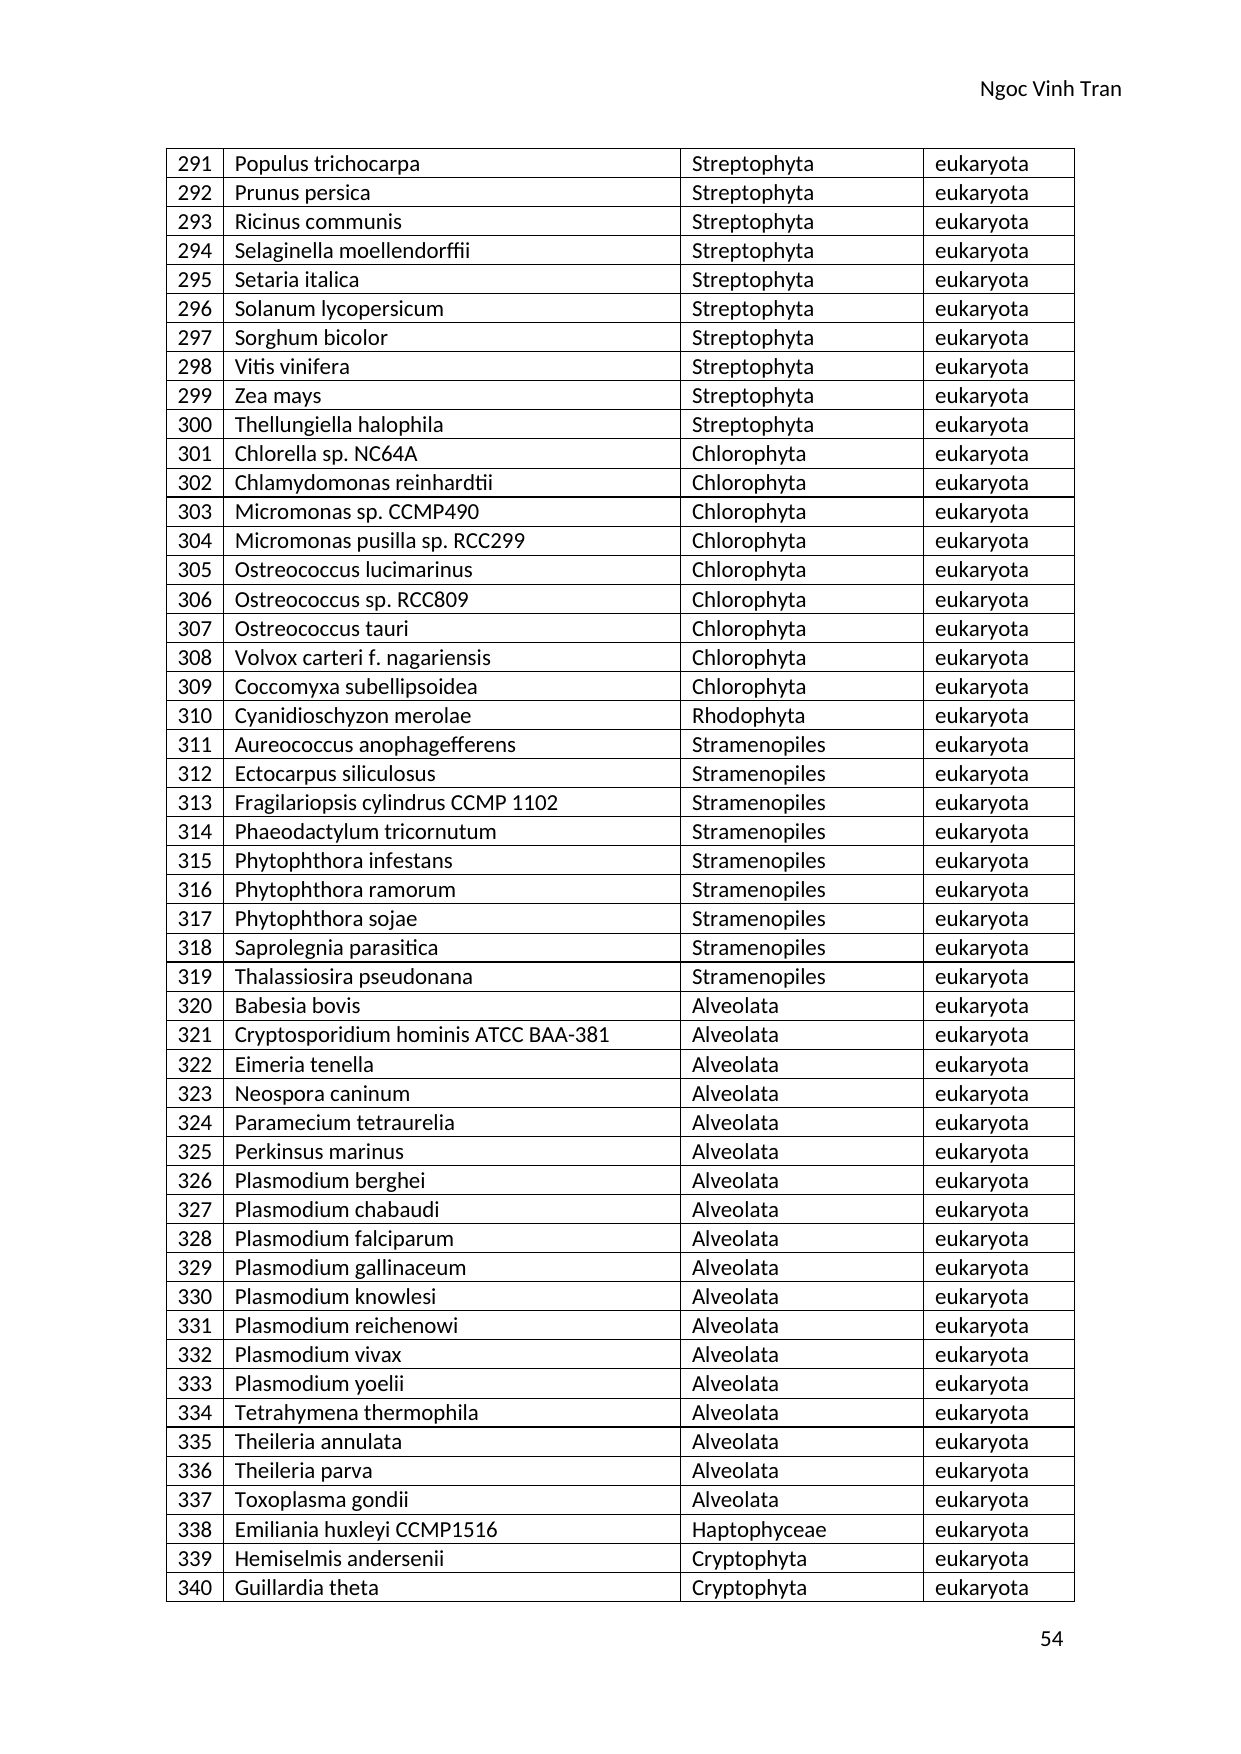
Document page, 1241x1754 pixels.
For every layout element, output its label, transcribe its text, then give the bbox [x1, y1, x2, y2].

table_cell 336 [167, 1457, 223, 1484]
table_cell Cyanidioschyzon merolae [224, 701, 680, 729]
table_cell 324 [167, 1108, 223, 1136]
table_cell Phytophthora sojae [224, 904, 680, 932]
table_cell 315 [167, 846, 223, 874]
table_cell eukaryota [924, 236, 1074, 264]
table_cell eukaryota [924, 1050, 1074, 1078]
table_cell Stramenopiles [681, 730, 923, 758]
table_cell eukaryota [924, 1515, 1074, 1543]
table_cell eukaryota [924, 585, 1074, 613]
table_cell Alveolata [681, 1166, 923, 1194]
table_cell eukaryota [924, 178, 1074, 206]
table_cell eukaryota [924, 1108, 1074, 1136]
table_cell eukaryota [924, 469, 1074, 496]
table_cell 339 [167, 1544, 223, 1572]
table_cell Haptophyceae [681, 1515, 923, 1543]
table_cell eukaryota [924, 788, 1074, 816]
table_cell eukaryota [924, 1486, 1074, 1514]
table_cell Cryptosporidium hominis ATCC BAA-381 [224, 1021, 680, 1049]
table_cell eukaryota [924, 352, 1074, 380]
table_cell Streptophyta [681, 294, 923, 322]
table_cell eukaryota [924, 294, 1074, 322]
table_cell Micromonas sp. CCMP490 [224, 498, 680, 526]
table_cell Phytophthora ramorum [224, 875, 680, 903]
table_cell eukaryota [924, 701, 1074, 729]
table_cell Stramenopiles [681, 788, 923, 816]
table_cell Alveolata [681, 1195, 923, 1223]
table_cell 291 [167, 149, 223, 177]
table_cell eukaryota [924, 1021, 1074, 1049]
table_cell 334 [167, 1399, 223, 1426]
table_cell 310 [167, 701, 223, 729]
table_cell Alveolata [681, 1340, 923, 1368]
table_cell Streptophyta [681, 178, 923, 206]
table_cell Cryptophyta [681, 1544, 923, 1572]
table_cell eukaryota [924, 1166, 1074, 1194]
table_cell Aureococcus anophagefferens [224, 730, 680, 758]
table_cell eukaryota [924, 527, 1074, 554]
table_cell 326 [167, 1166, 223, 1194]
table_cell Ostreococcus tauri [224, 614, 680, 642]
table_cell Alveolata [681, 1399, 923, 1426]
table_cell Chlorophyta [681, 614, 923, 642]
table_cell Thalassiosira pseudonana [224, 963, 680, 991]
table_cell Streptophyta [681, 236, 923, 264]
table_cell 303 [167, 498, 223, 526]
table_cell Chlorophyta [681, 585, 923, 613]
table_cell 301 [167, 439, 223, 467]
table_cell Fragilariopsis cylindrus CCMP 1102 [224, 788, 680, 816]
table_cell Paramecium tetraurelia [224, 1108, 680, 1136]
table_cell eukaryota [924, 498, 1074, 526]
table_cell eukaryota [924, 207, 1074, 235]
table_cell eukaryota [924, 1253, 1074, 1281]
table_cell Selaginella moellendorffii [224, 236, 680, 264]
table_cell Theileria annulata [224, 1428, 680, 1456]
table_cell Chlorophyta [681, 439, 923, 467]
table_cell eukaryota [924, 1282, 1074, 1310]
table_cell 321 [167, 1021, 223, 1049]
table_cell eukaryota [924, 817, 1074, 845]
table_cell 302 [167, 469, 223, 496]
table_cell eukaryota [924, 439, 1074, 467]
table_cell Neospora caninum [224, 1079, 680, 1107]
table_cell Volvox carteri f. nagariensis [224, 643, 680, 671]
table_cell Alveolata [681, 1428, 923, 1456]
table_cell 316 [167, 875, 223, 903]
table_cell eukaryota [924, 875, 1074, 903]
table_cell Streptophyta [681, 265, 923, 293]
table_cell Alveolata [681, 1137, 923, 1165]
table_cell Sorghum bicolor [224, 323, 680, 351]
table_cell eukaryota [924, 381, 1074, 409]
table_cell 304 [167, 527, 223, 554]
table_cell 319 [167, 963, 223, 991]
table_cell Streptophyta [681, 207, 923, 235]
table_cell eukaryota [924, 1195, 1074, 1223]
table_cell Zea mays [224, 381, 680, 409]
table_cell 314 [167, 817, 223, 845]
table_cell 295 [167, 265, 223, 293]
table_cell 331 [167, 1311, 223, 1339]
table_cell 297 [167, 323, 223, 351]
table_cell Theileria parva [224, 1457, 680, 1484]
table_cell Ostreococcus lucimarinus [224, 556, 680, 584]
table_cell Chlorophyta [681, 643, 923, 671]
table_cell Plasmodium berghei [224, 1166, 680, 1194]
table_cell 298 [167, 352, 223, 380]
table_cell eukaryota [924, 323, 1074, 351]
table_cell Rhodophyta [681, 701, 923, 729]
table_cell Populus trichocarpa [224, 149, 680, 177]
table_cell Vitis vinifera [224, 352, 680, 380]
table_cell eukaryota [924, 1573, 1074, 1601]
table_cell Chlorophyta [681, 556, 923, 584]
table_cell eukaryota [924, 265, 1074, 293]
table_cell Alveolata [681, 1369, 923, 1397]
table_cell Alveolata [681, 992, 923, 1019]
table_cell Ostreococcus sp. RCC809 [224, 585, 680, 613]
table_cell Stramenopiles [681, 875, 923, 903]
table_cell Chlorella sp. NC64A [224, 439, 680, 467]
table_cell eukaryota [924, 1311, 1074, 1339]
table_cell Alveolata [681, 1282, 923, 1310]
table_cell Chlorophyta [681, 527, 923, 554]
table_cell Saprolegnia parasitica [224, 934, 680, 961]
table_cell Thellungiella halophila [224, 410, 680, 438]
table_cell Plasmodium vivax [224, 1340, 680, 1368]
table_cell Setaria italica [224, 265, 680, 293]
table_cell eukaryota [924, 643, 1074, 671]
table_cell eukaryota [924, 410, 1074, 438]
table_cell 311 [167, 730, 223, 758]
table_cell eukaryota [924, 556, 1074, 584]
table_cell Chlorophyta [681, 469, 923, 496]
table_cell 308 [167, 643, 223, 671]
table_cell eukaryota [924, 1428, 1074, 1456]
table_cell 322 [167, 1050, 223, 1078]
table_cell Guillardia theta [224, 1573, 680, 1601]
table_cell eukaryota [924, 730, 1074, 758]
table_cell Plasmodium gallinaceum [224, 1253, 680, 1281]
table_cell Streptophyta [681, 323, 923, 351]
table_cell Alveolata [681, 1050, 923, 1078]
table_cell 307 [167, 614, 223, 642]
table_cell 327 [167, 1195, 223, 1223]
table_cell eukaryota [924, 614, 1074, 642]
table_cell eukaryota [924, 759, 1074, 787]
table_cell 329 [167, 1253, 223, 1281]
table_cell eukaryota [924, 1544, 1074, 1572]
table_cell 317 [167, 904, 223, 932]
table_cell 318 [167, 934, 223, 961]
table_cell Hemiselmis andersenii [224, 1544, 680, 1572]
table_cell 309 [167, 672, 223, 700]
table_cell Stramenopiles [681, 846, 923, 874]
table_cell eukaryota [924, 1457, 1074, 1484]
table_cell Plasmodium yoelii [224, 1369, 680, 1397]
table_cell Alveolata [681, 1311, 923, 1339]
table_cell Eimeria tenella [224, 1050, 680, 1078]
table_cell 340 [167, 1573, 223, 1601]
table_cell eukaryota [924, 1224, 1074, 1252]
table_cell Alveolata [681, 1224, 923, 1252]
table_cell 330 [167, 1282, 223, 1310]
table_cell eukaryota [924, 1369, 1074, 1397]
table_cell Cryptophyta [681, 1573, 923, 1601]
table_cell eukaryota [924, 149, 1074, 177]
table_cell 323 [167, 1079, 223, 1107]
table_cell Streptophyta [681, 352, 923, 380]
table_cell 338 [167, 1515, 223, 1543]
table_cell 306 [167, 585, 223, 613]
table_cell Stramenopiles [681, 963, 923, 991]
table_cell 300 [167, 410, 223, 438]
table_cell 305 [167, 556, 223, 584]
table_cell Solanum lycopersicum [224, 294, 680, 322]
table_cell Plasmodium chabaudi [224, 1195, 680, 1223]
table_cell Streptophyta [681, 381, 923, 409]
table_cell Alveolata [681, 1021, 923, 1049]
table_cell Stramenopiles [681, 904, 923, 932]
table_cell eukaryota [924, 846, 1074, 874]
table_cell 312 [167, 759, 223, 787]
table_cell 320 [167, 992, 223, 1019]
table_cell eukaryota [924, 904, 1074, 932]
table_cell Alveolata [681, 1079, 923, 1107]
table_cell 328 [167, 1224, 223, 1252]
table_cell Plasmodium falciparum [224, 1224, 680, 1252]
table_cell Streptophyta [681, 149, 923, 177]
table_cell Alveolata [681, 1253, 923, 1281]
table_cell 325 [167, 1137, 223, 1165]
table_cell eukaryota [924, 1079, 1074, 1107]
table_cell Chlorophyta [681, 498, 923, 526]
table_cell eukaryota [924, 963, 1074, 991]
table_cell Plasmodium knowlesi [224, 1282, 680, 1310]
table_cell eukaryota [924, 992, 1074, 1019]
table_cell 335 [167, 1428, 223, 1456]
table_cell 292 [167, 178, 223, 206]
table_cell Prunus persica [224, 178, 680, 206]
table_cell Chlamydomonas reinhardtii [224, 469, 680, 496]
table_cell Tetrahymena thermophila [224, 1399, 680, 1426]
table_cell 337 [167, 1486, 223, 1514]
table_cell Streptophyta [681, 410, 923, 438]
table_cell Plasmodium reichenowi [224, 1311, 680, 1339]
table_cell Phaeodactylum tricornutum [224, 817, 680, 845]
table_cell 313 [167, 788, 223, 816]
table_cell Ricinus communis [224, 207, 680, 235]
table_cell eukaryota [924, 934, 1074, 961]
table_cell Emiliania huxleyi CCMP1516 [224, 1515, 680, 1543]
table_cell Alveolata [681, 1108, 923, 1136]
table_cell Phytophthora infestans [224, 846, 680, 874]
table_cell Micromonas pusilla sp. RCC299 [224, 527, 680, 554]
table_cell Chlorophyta [681, 672, 923, 700]
table_cell Coccomyxa subellipsoidea [224, 672, 680, 700]
table_cell 294 [167, 236, 223, 264]
table_cell Stramenopiles [681, 817, 923, 845]
table_cell 299 [167, 381, 223, 409]
table_cell Toxoplasma gondii [224, 1486, 680, 1514]
table_cell 333 [167, 1369, 223, 1397]
table_cell eukaryota [924, 1137, 1074, 1165]
table_cell Stramenopiles [681, 934, 923, 961]
table_cell eukaryota [924, 1399, 1074, 1426]
table_cell Perkinsus marinus [224, 1137, 680, 1165]
table_cell Stramenopiles [681, 759, 923, 787]
table_cell Alveolata [681, 1457, 923, 1484]
table_cell eukaryota [924, 672, 1074, 700]
table_cell 293 [167, 207, 223, 235]
table_cell 296 [167, 294, 223, 322]
table_cell 332 [167, 1340, 223, 1368]
table_cell Babesia bovis [224, 992, 680, 1019]
table_cell eukaryota [924, 1340, 1074, 1368]
table_cell Ectocarpus siliculosus [224, 759, 680, 787]
table_cell Alveolata [681, 1486, 923, 1514]
